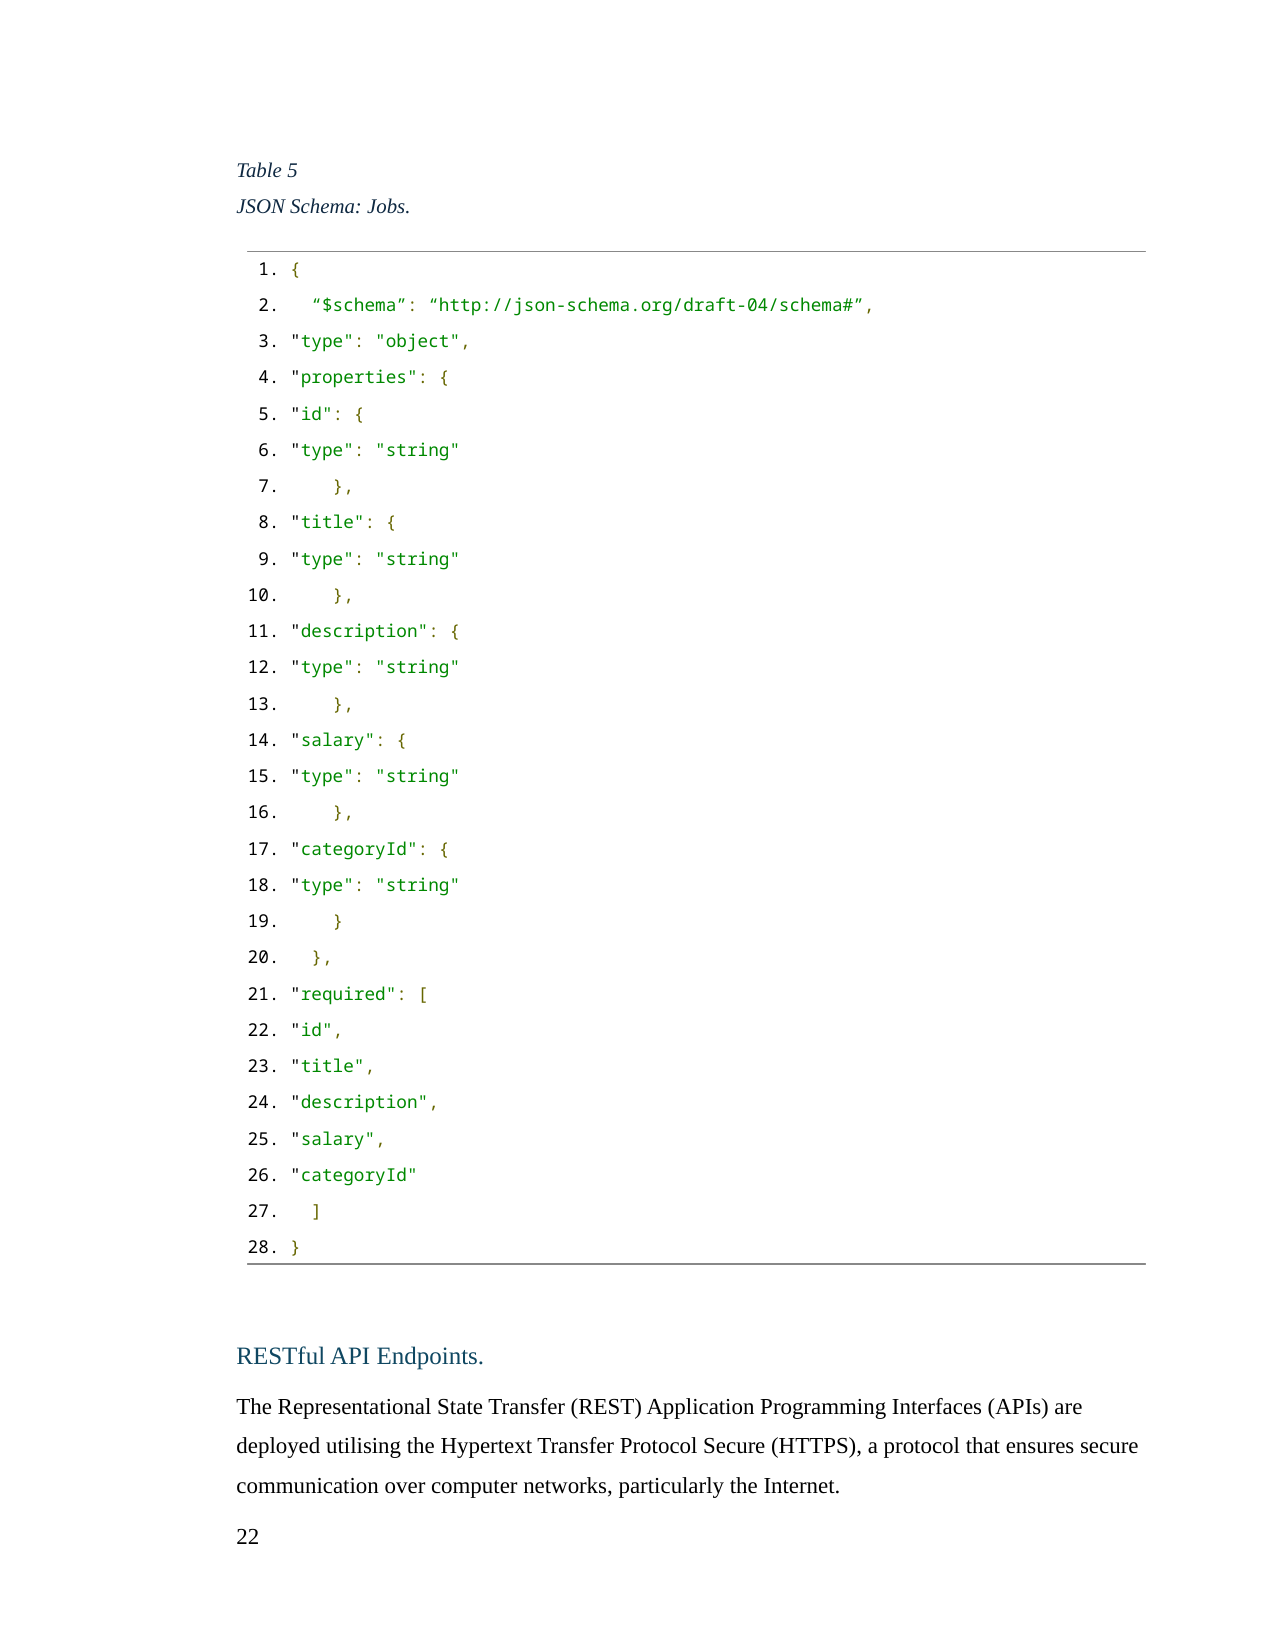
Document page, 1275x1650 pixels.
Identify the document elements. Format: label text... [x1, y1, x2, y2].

text Table 5 JSON Schema: Jobs. [236, 158, 1157, 218]
table_header 1. { 2. “$schema”: “http://json-schema.org/draft-04/schema#”, 3. "type": "object", 4. "properties": { 5. "id": { 6. "type": "string" 7. }, 8. "title": { 9. "type": "string" 10. }, 11. "description": { 12. "type": "string" 13. }, 14. "salary": { 15. "type": "string" 16. }, 17. "categoryId": { 18. "type": "string" 19. } 20. }, 21. "required": [ 22. "id", 23. "title", 24. "description", 25. "salary", 26. "categoryId" 27. ] 28. } [236, 251, 1157, 1279]
subtitle RESTful API Endpoints. [236, 1341, 1157, 1370]
text The Representational State Transfer (REST) Application Programming Interfaces (APIs) are deployed utilising the Hypertext Transfer Protocol Secure (HTTPS), a protocol that ensures secure communication over computer networks, particularly the Internet. [236, 1393, 1157, 1498]
